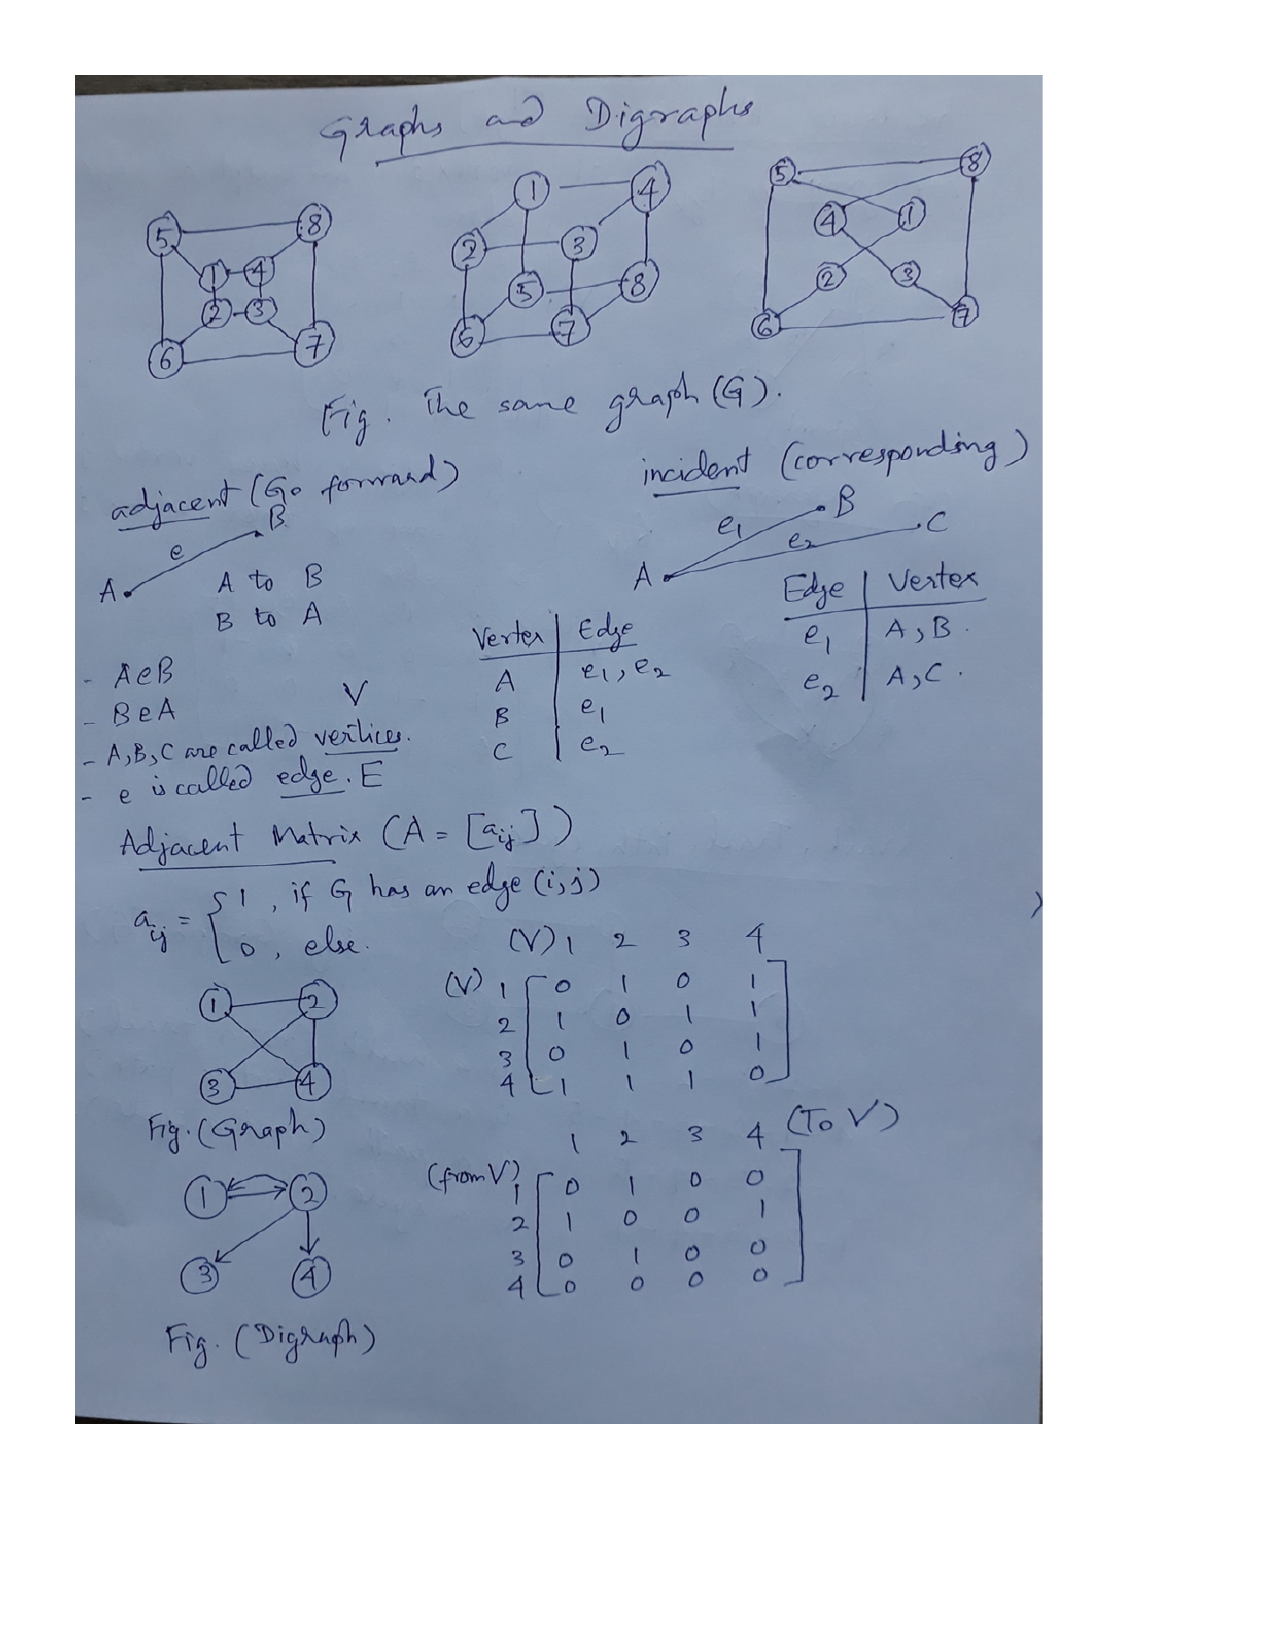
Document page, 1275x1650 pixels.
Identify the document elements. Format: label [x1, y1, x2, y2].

picture [75, 75, 1043, 1424]
